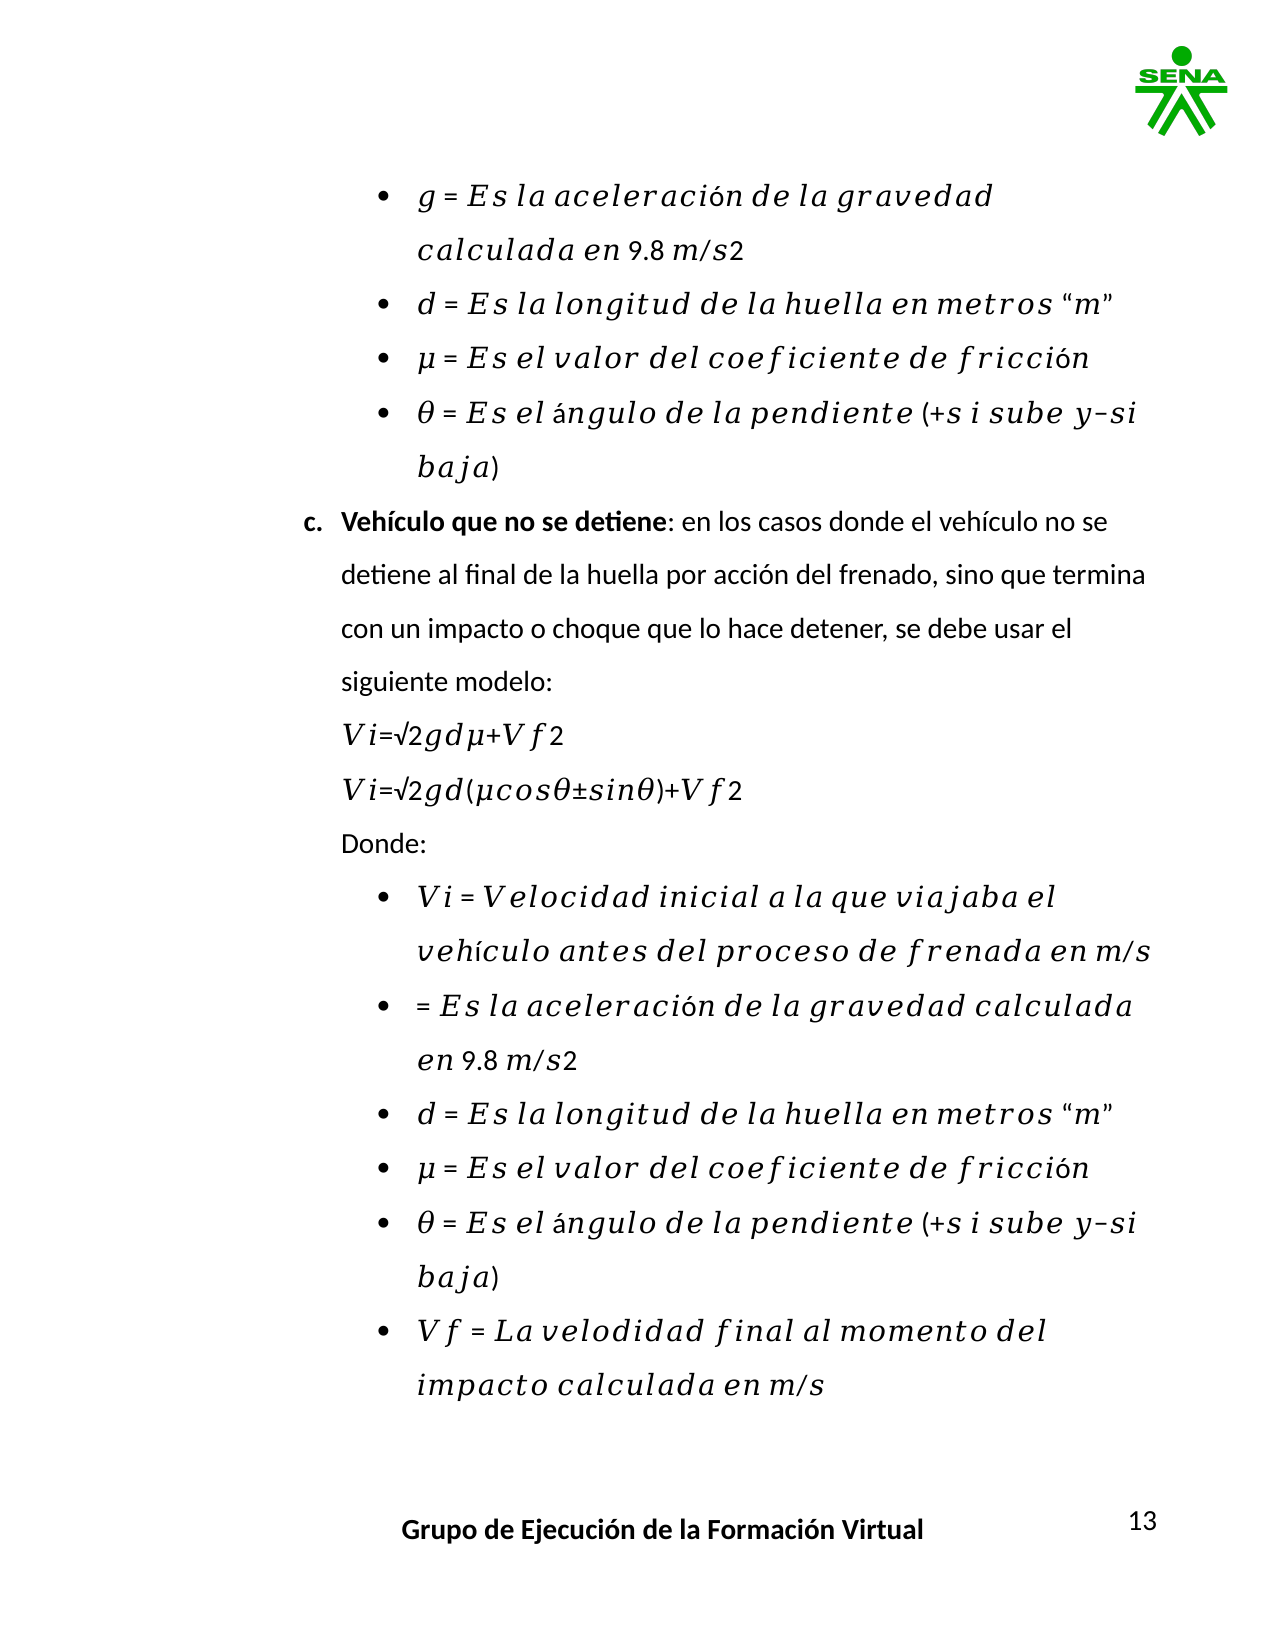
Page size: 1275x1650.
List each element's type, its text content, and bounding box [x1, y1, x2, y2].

list Donde: [341, 825, 1157, 861]
list 𝜃 = 𝐸𝑠 𝑒𝑙 á𝑛𝑔𝑢𝑙𝑜 𝑑𝑒 𝑙𝑎 𝑝𝑒𝑛𝑑𝑖𝑒𝑛𝑡𝑒 (+𝑠 𝑖 𝑠𝑢𝑏𝑒 𝑦−𝑠𝑖 𝑏𝑎𝑗𝑎) [378, 1204, 1157, 1295]
list 𝑉𝑖=√2𝑔𝑑𝜇+𝑉𝑓2 [341, 717, 1157, 753]
list 𝑑 = 𝐸𝑠 𝑙𝑎 𝑙𝑜𝑛𝑔𝑖𝑡𝑢𝑑 𝑑𝑒 𝑙𝑎 ℎ𝑢𝑒𝑙𝑙𝑎 𝑒𝑛 𝑚𝑒𝑡𝑟𝑜𝑠 “𝑚” [378, 286, 1157, 322]
list 𝜇 = 𝐸𝑠 𝑒𝑙 𝑣𝑎𝑙𝑜𝑟 𝑑𝑒𝑙 𝑐𝑜𝑒𝑓𝑖𝑐𝑖𝑒𝑛𝑡𝑒 𝑑𝑒 𝑓𝑟𝑖𝑐𝑐𝑖ó𝑛 [378, 1150, 1157, 1186]
list 𝑉𝑖=√2𝑔𝑑(𝜇𝑐𝑜𝑠𝜃±𝑠𝑖𝑛𝜃)+𝑉𝑓2 [341, 771, 1157, 807]
list 𝑔 = 𝐸𝑠 𝑙𝑎 𝑎𝑐𝑒𝑙𝑒𝑟𝑎𝑐𝑖ó𝑛 𝑑𝑒 𝑙𝑎 𝑔𝑟𝑎𝑣𝑒𝑑𝑎𝑑 𝑐𝑎𝑙𝑐𝑢𝑙𝑎𝑑𝑎 𝑒𝑛 9.8 𝑚/𝑠2 [378, 177, 1157, 267]
list 𝜇 = 𝐸𝑠 𝑒𝑙 𝑣𝑎𝑙𝑜𝑟 𝑑𝑒𝑙 𝑐𝑜𝑒𝑓𝑖𝑐𝑖𝑒𝑛𝑡𝑒 𝑑𝑒 𝑓𝑟𝑖𝑐𝑐𝑖ó𝑛 [378, 340, 1157, 376]
list = 𝐸𝑠 𝑙𝑎 𝑎𝑐𝑒𝑙𝑒𝑟𝑎𝑐𝑖ó𝑛 𝑑𝑒 𝑙𝑎 𝑔𝑟𝑎𝑣𝑒𝑑𝑎𝑑 𝑐𝑎𝑙𝑐𝑢𝑙𝑎𝑑𝑎 𝑒𝑛 9.8 𝑚/𝑠2 [378, 987, 1157, 1077]
list 𝑉𝑖 = 𝑉𝑒𝑙𝑜𝑐𝑖𝑑𝑎𝑑 𝑖𝑛𝑖𝑐𝑖𝑎𝑙 𝑎 𝑙𝑎 𝑞𝑢𝑒 𝑣𝑖𝑎𝑗𝑎𝑏𝑎 𝑒𝑙 𝑣𝑒ℎí𝑐𝑢𝑙𝑜 𝑎𝑛𝑡𝑒𝑠 𝑑𝑒𝑙 𝑝𝑟𝑜𝑐𝑒𝑠𝑜 𝑑𝑒 𝑓𝑟𝑒𝑛𝑎𝑑𝑎 𝑒𝑛 𝑚/𝑠 [378, 879, 1157, 969]
list 𝑑 = 𝐸𝑠 𝑙𝑎 𝑙𝑜𝑛𝑔𝑖𝑡𝑢𝑑 𝑑𝑒 𝑙𝑎 ℎ𝑢𝑒𝑙𝑙𝑎 𝑒𝑛 𝑚𝑒𝑡𝑟𝑜𝑠 “𝑚” [378, 1096, 1157, 1132]
list 𝑉𝑓 = 𝐿𝑎 𝑣𝑒𝑙𝑜𝑑𝑖𝑑𝑎𝑑 𝑓𝑖𝑛𝑎𝑙 𝑎𝑙 𝑚𝑜𝑚𝑒𝑛𝑡𝑜 𝑑𝑒𝑙 𝑖𝑚𝑝𝑎𝑐𝑡𝑜 𝑐𝑎𝑙𝑐𝑢𝑙𝑎𝑑𝑎 𝑒𝑛 𝑚/𝑠 [378, 1313, 1157, 1403]
picture [1135, 46, 1228, 136]
list 𝜃 = 𝐸𝑠 𝑒𝑙 á𝑛𝑔𝑢𝑙𝑜 𝑑𝑒 𝑙𝑎 𝑝𝑒𝑛𝑑𝑖𝑒𝑛𝑡𝑒 (+𝑠 𝑖 𝑠𝑢𝑏𝑒 𝑦−𝑠𝑖 𝑏𝑎𝑗𝑎) [378, 394, 1157, 485]
list Vehículo que no se detiene: en los casos donde el vehículo no se detiene al final de la huella por acción del frenado, sino que termina con un impacto o choque que lo hace detener, se debe usar el siguiente modelo: [303, 503, 1157, 699]
